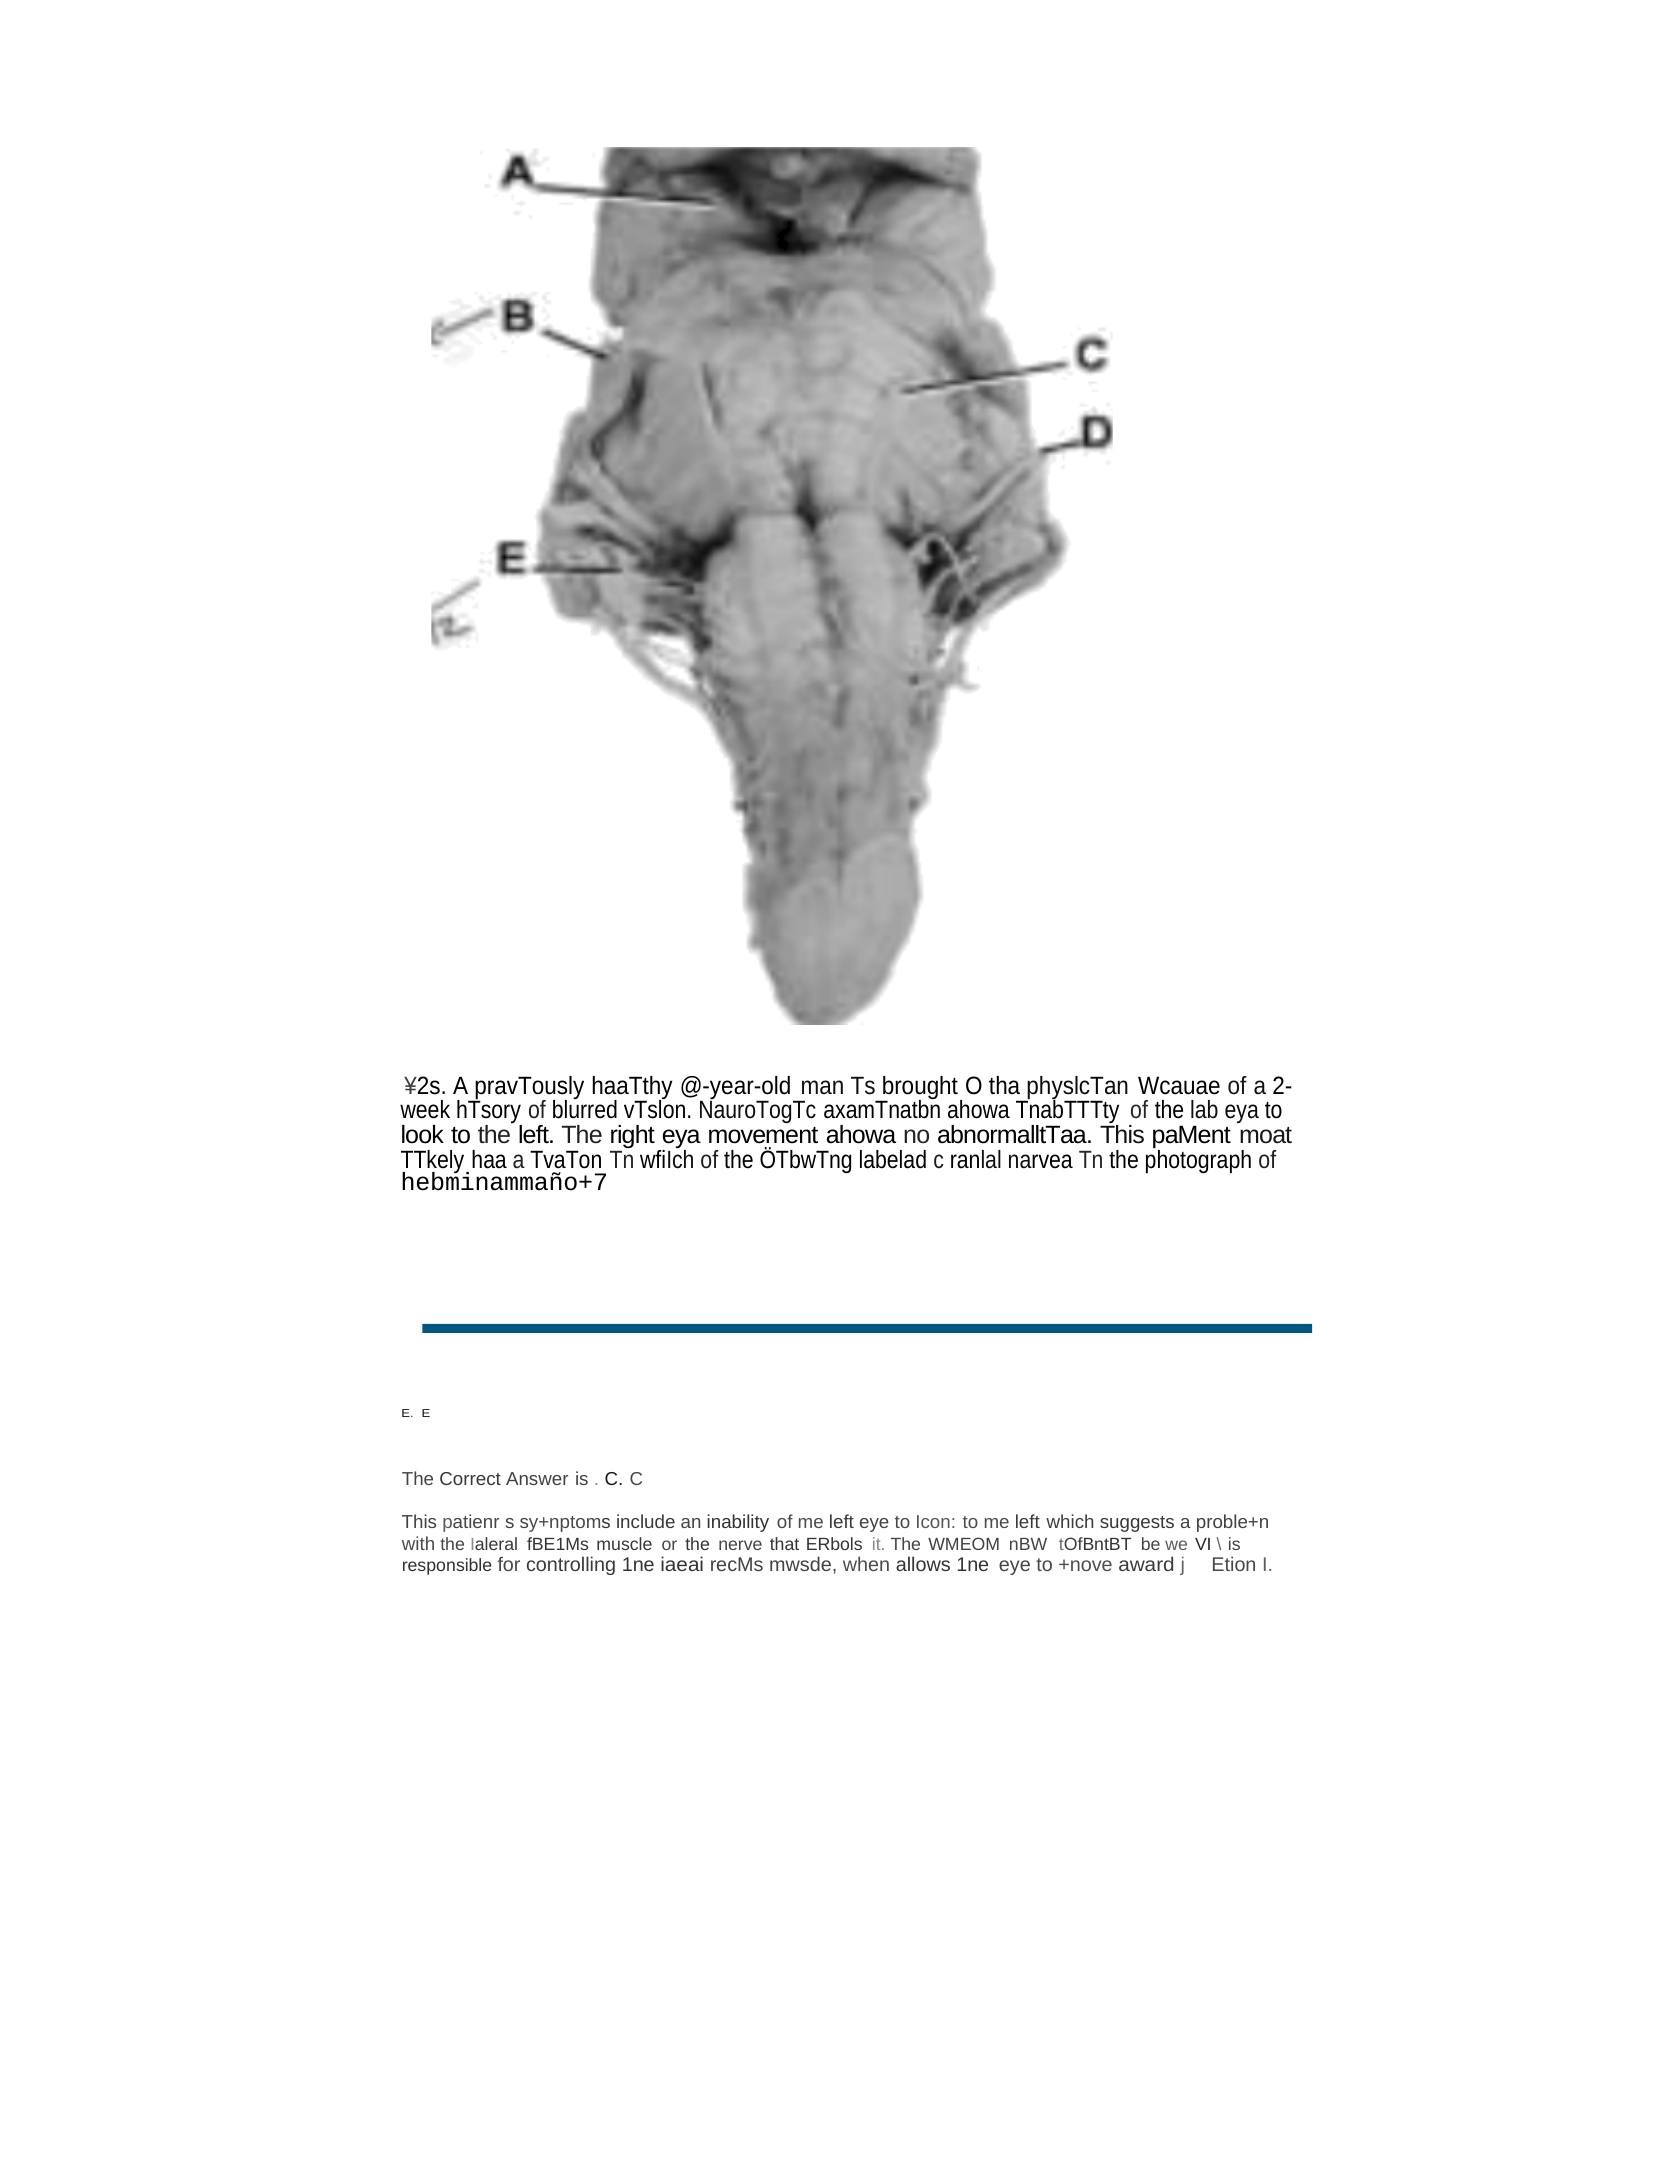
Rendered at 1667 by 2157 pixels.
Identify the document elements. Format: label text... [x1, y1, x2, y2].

text This patienr s sy+nptoms include an inability of me left eye to Icon: to me left which suggests a proble+n with the Ialeral fBE1Ms muscle or the nerve that ERbols it. The WMEOM nBW tOfBntBT be we VI \ is responsible for controlling 1ne iaeai recMs mwsde, when allows 1ne eye to +nove award j Etion I. [401, 1512, 1300, 1576]
text The Correct Answer is . C. C [402, 1468, 1549, 1490]
text ¥2s. A pravTously haaTthy @-year-old man Ts brought O tha physlcTan Wcauae of a 2- week hTsory of blurred vTslon. NauroTogTc axamTnatbn ahowa TnabTTTty of the lab eya to look to the left. The right eya movement ahowa no abnormalltTaa. This paMent moat TTkely haa a TvaTon Tn wfiIch of the ÖTbwTng labelad c ranlal narvea Tn the photograph of hebminammaño+7 [400, 1074, 1307, 1198]
picture [431, 147, 1113, 1025]
text E. E [401, 1406, 1549, 1419]
